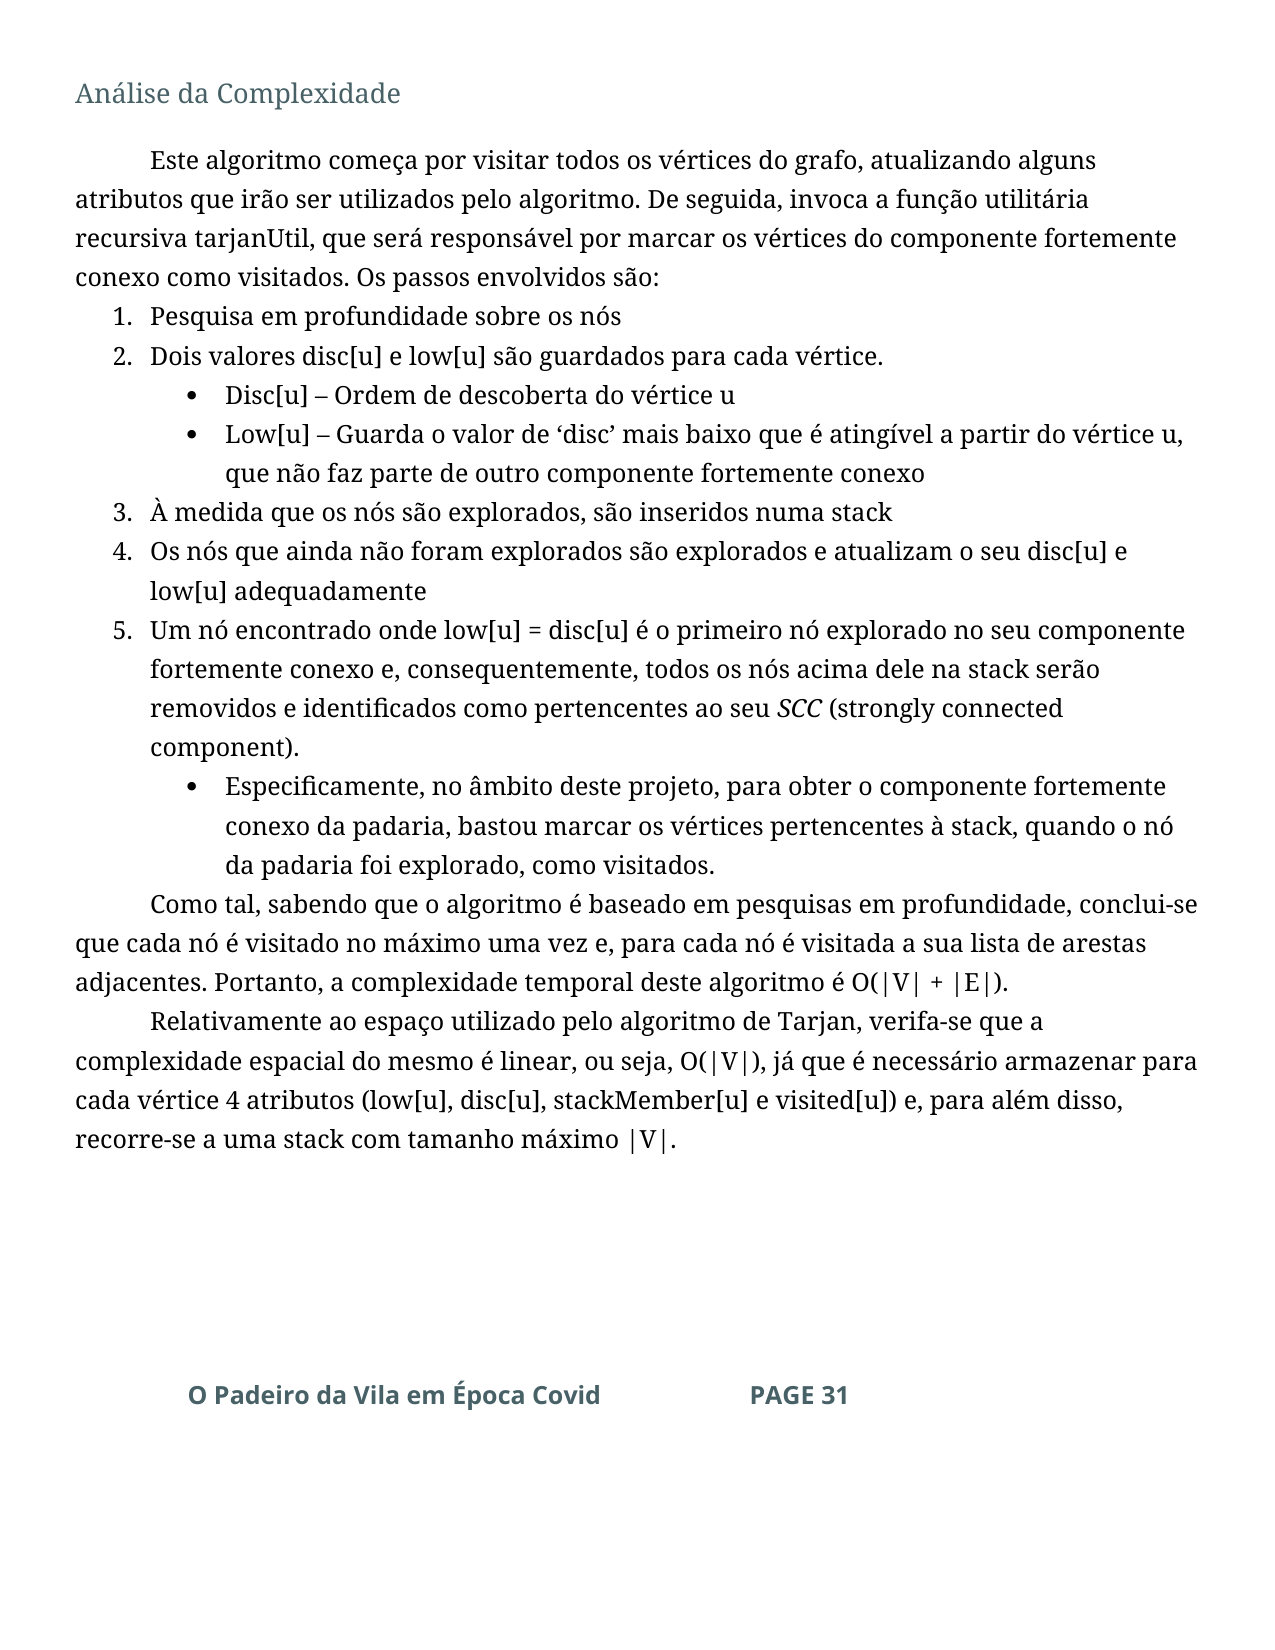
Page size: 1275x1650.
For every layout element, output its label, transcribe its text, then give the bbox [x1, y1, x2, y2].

list À medida que os nós são explorados, são inseridos numa stack [112, 495, 1200, 529]
list Disc[u] – Ordem de descoberta do vértice u [187, 377, 1200, 411]
list Especificamente, no âmbito deste projeto, para obter o componente fortemente conexo da padaria, bastou marcar os vértices pertencentes à stack, quando o nó da padaria foi explorado, como visitados. [187, 769, 1200, 881]
list Pesquisa em profundidade sobre os nós [112, 299, 1200, 333]
subtitle Análise da Complexidade [75, 75, 1200, 112]
list Os nós que ainda não foram explorados são explorados e atualizam o seu disc[u] e low[u] adequadamente [112, 534, 1200, 607]
list Low[u] – Guarda o valor de ‘disc’ mais baixo que é atingível a partir do vértice u, que não faz parte de outro componente fortemente conexo [187, 417, 1200, 490]
list Um nó encontrado onde low[u] = disc[u] é o primeiro nó explorado no seu componente fortemente conexo e, consequentemente, todos os nós acima dele na stack serão removidos e identificados como pertencentes ao seu SCC (strongly connected component). [112, 612, 1200, 764]
list Dois valores disc[u] e low[u] são guardados para cada vértice. [112, 338, 1200, 372]
text Este algoritmo começa por visitar todos os vértices do grafo, atualizando alguns atributos que irão ser utilizados pelo algoritmo. De seguida, invoca a função utilitária recursiva tarjanUtil, que será responsável por marcar os vértices do componente fortemente conexo como visitados. Os passos envolvidos são: [75, 142, 1200, 294]
text Como tal, sabendo que o algoritmo é baseado em pesquisas em profundidade, conclui-se que cada nó é visitado no máximo uma vez e, para cada nó é visitada a sua lista de arestas adjacentes. Portanto, a complexidade temporal deste algoritmo é O(|V| + |E|). [75, 887, 1200, 999]
text Relativamente ao espaço utilizado pelo algoritmo de Tarjan, verifa-se que a complexidade espacial do mesmo é linear, ou seja, O(|V|), já que é necessário armazenar para cada vértice 4 atributos (low[u], disc[u], stackMember[u] e visited[u]) e, para além disso, recorre-se a uma stack com tamanho máximo |V|. [75, 1004, 1200, 1156]
